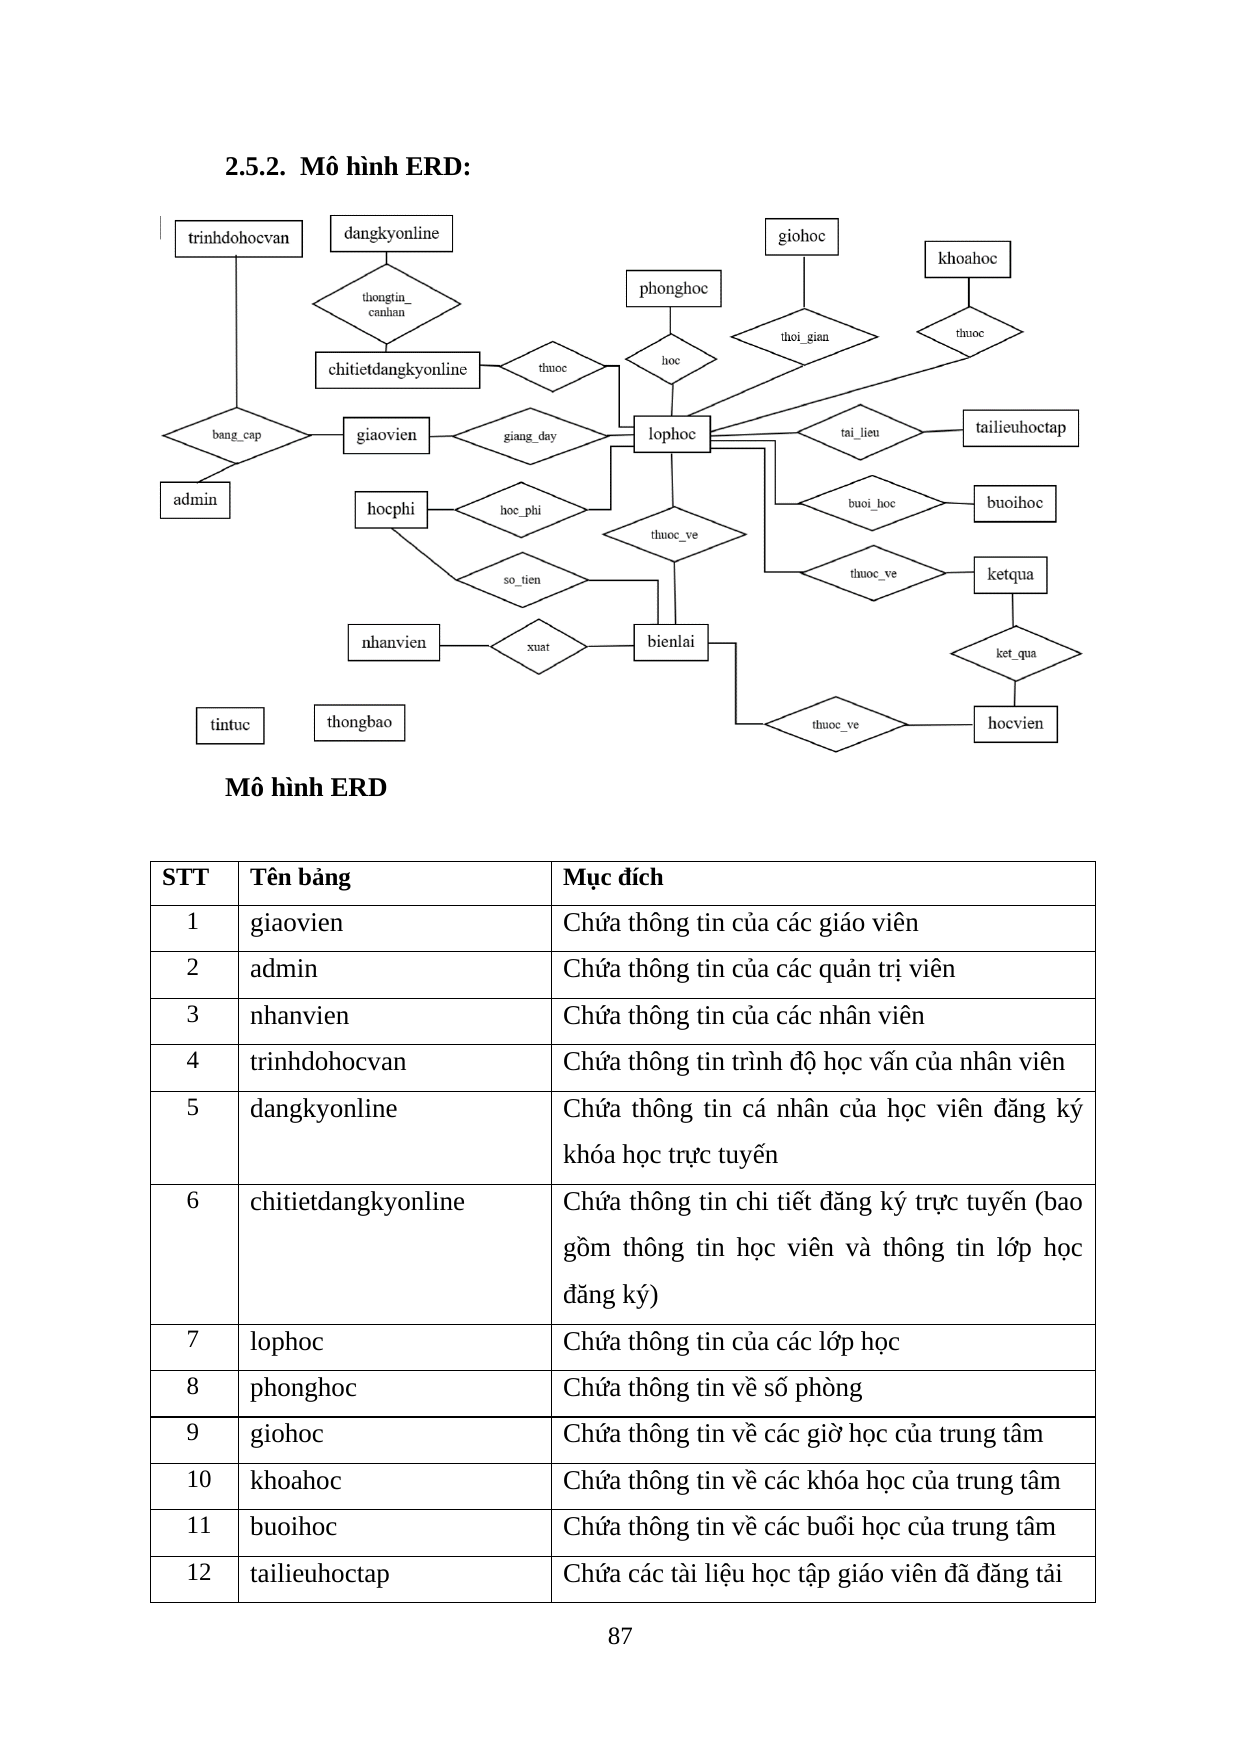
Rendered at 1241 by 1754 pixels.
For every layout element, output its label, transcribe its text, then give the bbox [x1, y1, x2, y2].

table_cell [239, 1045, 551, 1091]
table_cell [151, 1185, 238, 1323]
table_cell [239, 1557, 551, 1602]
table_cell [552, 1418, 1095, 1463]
picture [150, 209, 1091, 757]
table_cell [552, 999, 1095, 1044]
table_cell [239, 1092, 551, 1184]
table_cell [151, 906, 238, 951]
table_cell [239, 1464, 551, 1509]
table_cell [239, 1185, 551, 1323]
text Mô hình ERD [150, 771, 1090, 802]
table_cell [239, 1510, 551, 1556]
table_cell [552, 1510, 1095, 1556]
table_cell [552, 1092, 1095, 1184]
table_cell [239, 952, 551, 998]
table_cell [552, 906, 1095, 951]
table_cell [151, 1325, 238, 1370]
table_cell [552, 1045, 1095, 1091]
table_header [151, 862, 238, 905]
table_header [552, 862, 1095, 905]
subtitle Mô hình ERD: [225, 150, 1090, 181]
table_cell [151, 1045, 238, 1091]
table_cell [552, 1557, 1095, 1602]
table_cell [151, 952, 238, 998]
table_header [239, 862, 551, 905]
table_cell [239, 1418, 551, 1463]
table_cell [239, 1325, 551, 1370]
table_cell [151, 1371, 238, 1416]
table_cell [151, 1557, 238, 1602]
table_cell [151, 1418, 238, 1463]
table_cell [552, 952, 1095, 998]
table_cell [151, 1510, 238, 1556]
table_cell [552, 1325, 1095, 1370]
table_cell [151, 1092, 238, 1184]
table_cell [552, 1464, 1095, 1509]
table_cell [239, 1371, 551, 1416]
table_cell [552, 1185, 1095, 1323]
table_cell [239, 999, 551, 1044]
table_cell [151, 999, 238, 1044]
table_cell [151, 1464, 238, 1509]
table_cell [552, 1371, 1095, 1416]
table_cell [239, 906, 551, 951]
